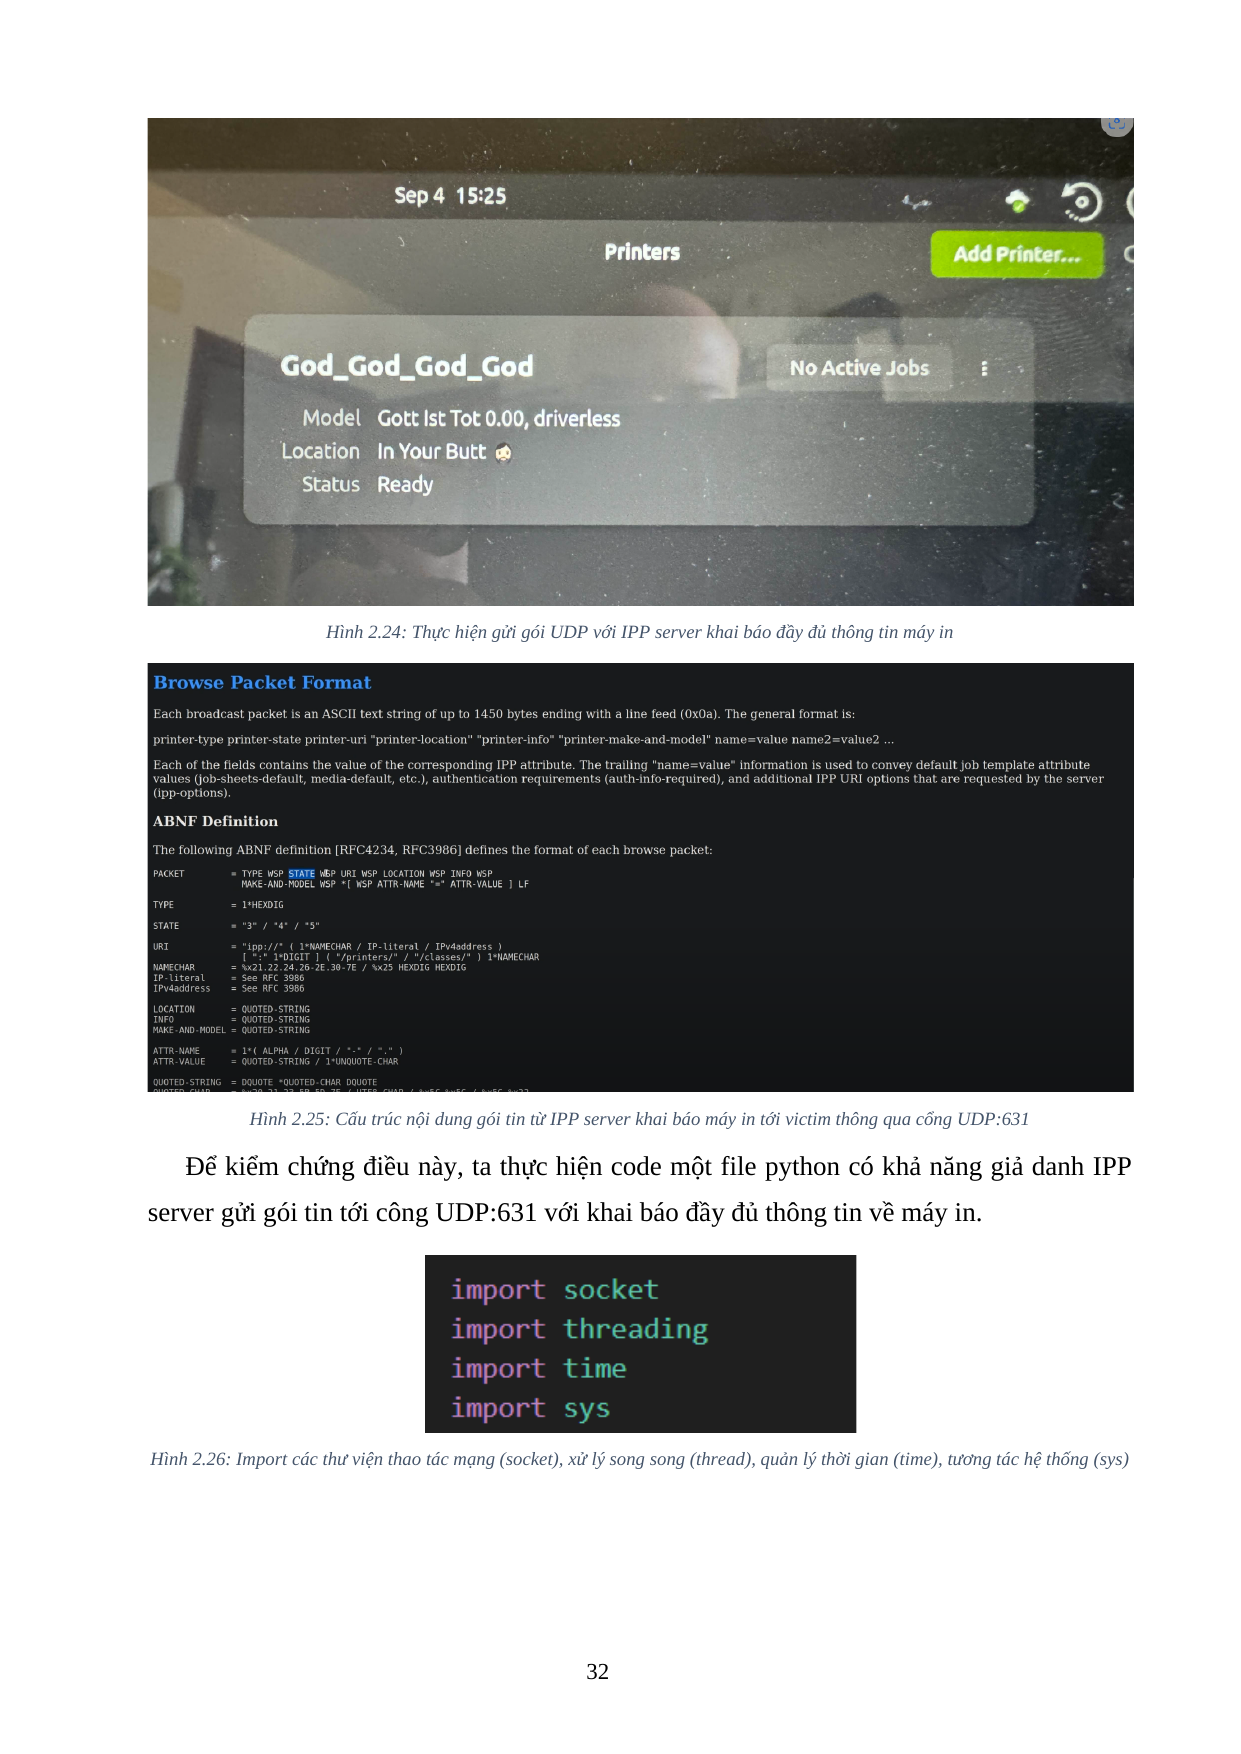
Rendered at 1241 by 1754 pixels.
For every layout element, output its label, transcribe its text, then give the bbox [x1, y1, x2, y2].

picture [425, 1255, 857, 1433]
picture [147, 663, 1134, 1092]
picture [147, 118, 1134, 606]
list Để kiểm chứng điều này, ta thực hiện code một file python có khả năng giả danh IPP server gửi gói tin tới công UDP:631 với khai báo đầy đủ thông tin về máy in. [148, 1150, 1134, 1228]
